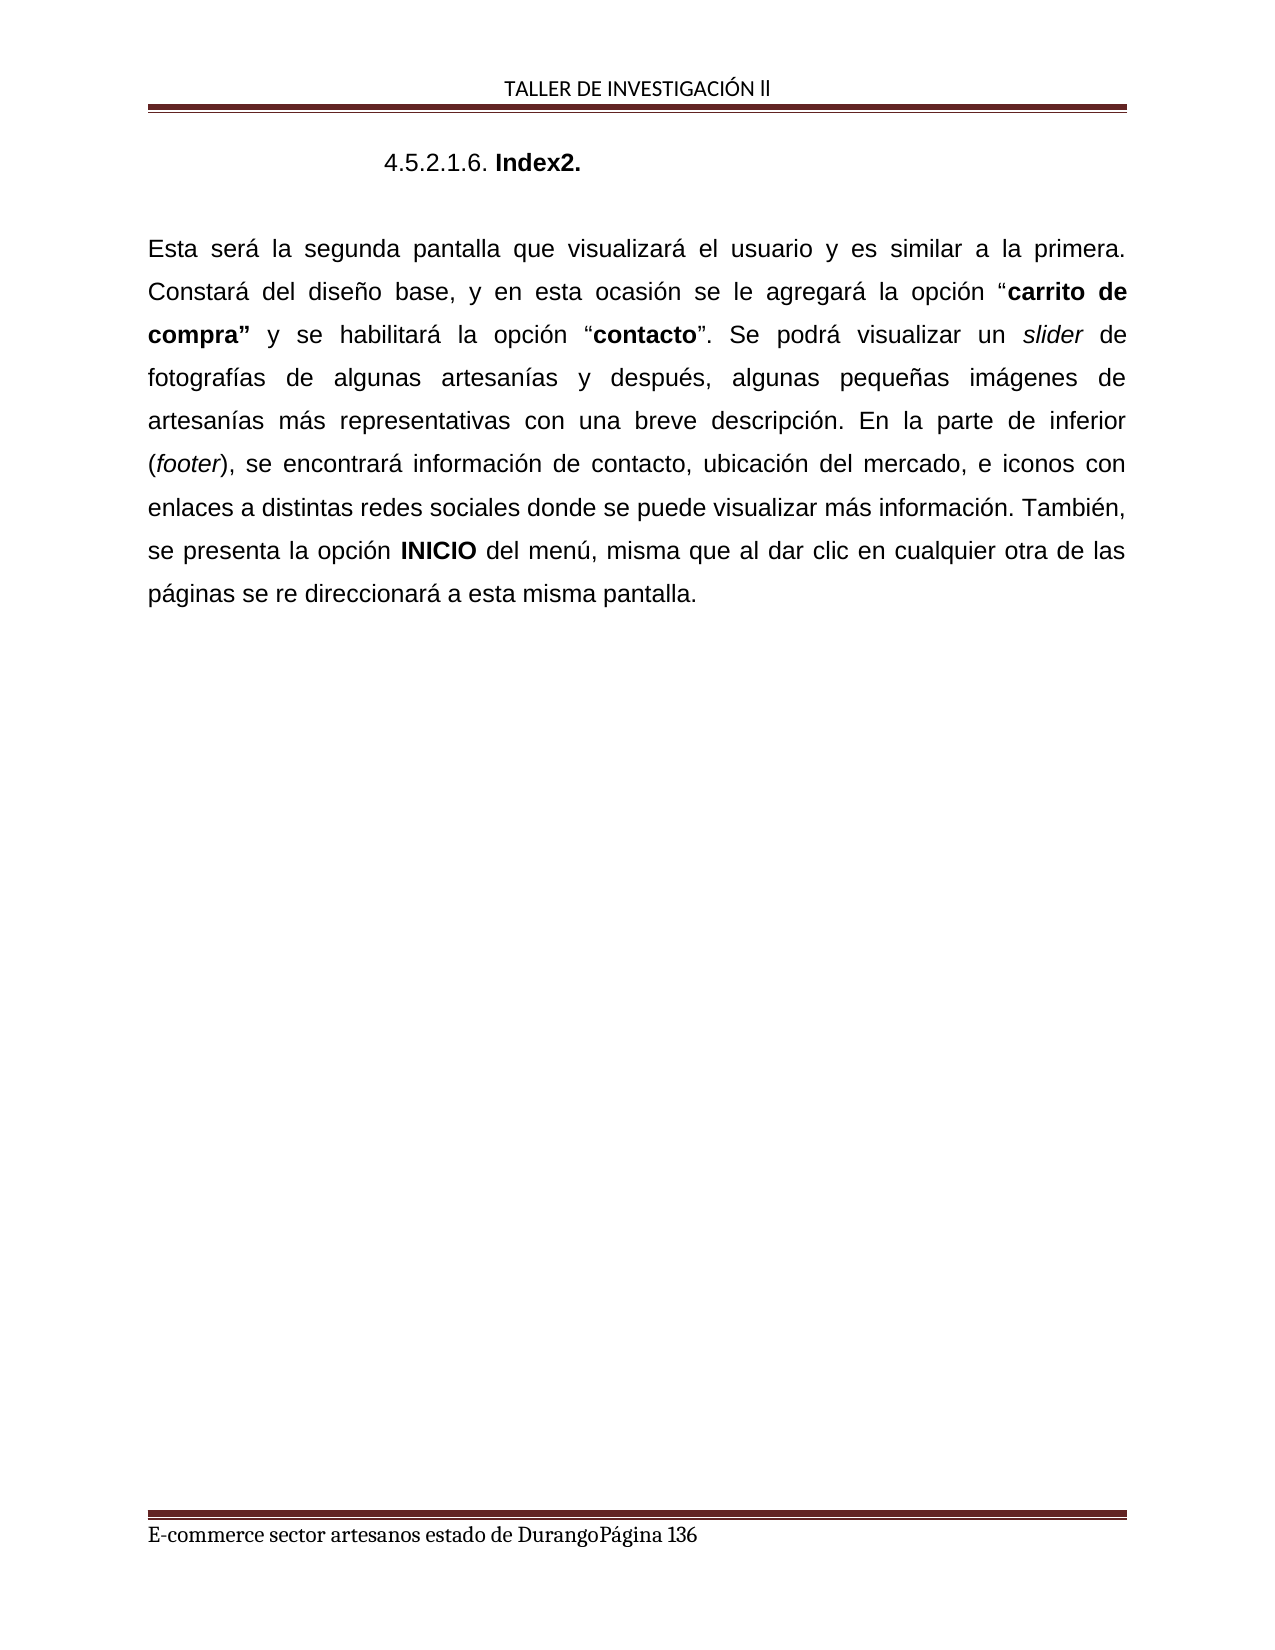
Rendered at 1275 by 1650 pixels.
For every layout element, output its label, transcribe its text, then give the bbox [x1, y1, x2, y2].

subtitle 4.5.2.1.6. Index2. [384, 148, 1127, 176]
text Esta será la segunda pantalla que visualizará el usuario y es similar a la primera. Constará del diseño base, y en esta ocasión se le agregará la opción “carrito de compra” y se habilitará la opción “contacto”. Se podrá visualizar un slider de fotografías de algunas artesanías y después, algunas pequeñas imágenes de artesanías más representativas con una breve descripción. En la parte de inferior (footer), se encontrará información de contacto, ubicación del mercado, e iconos con enlaces a distintas redes sociales donde se puede visualizar más información. También, se presenta la opción INICIO del menú, misma que al dar clic en cualquier otra de las páginas se re direccionará a esta misma pantalla. [148, 234, 1127, 607]
